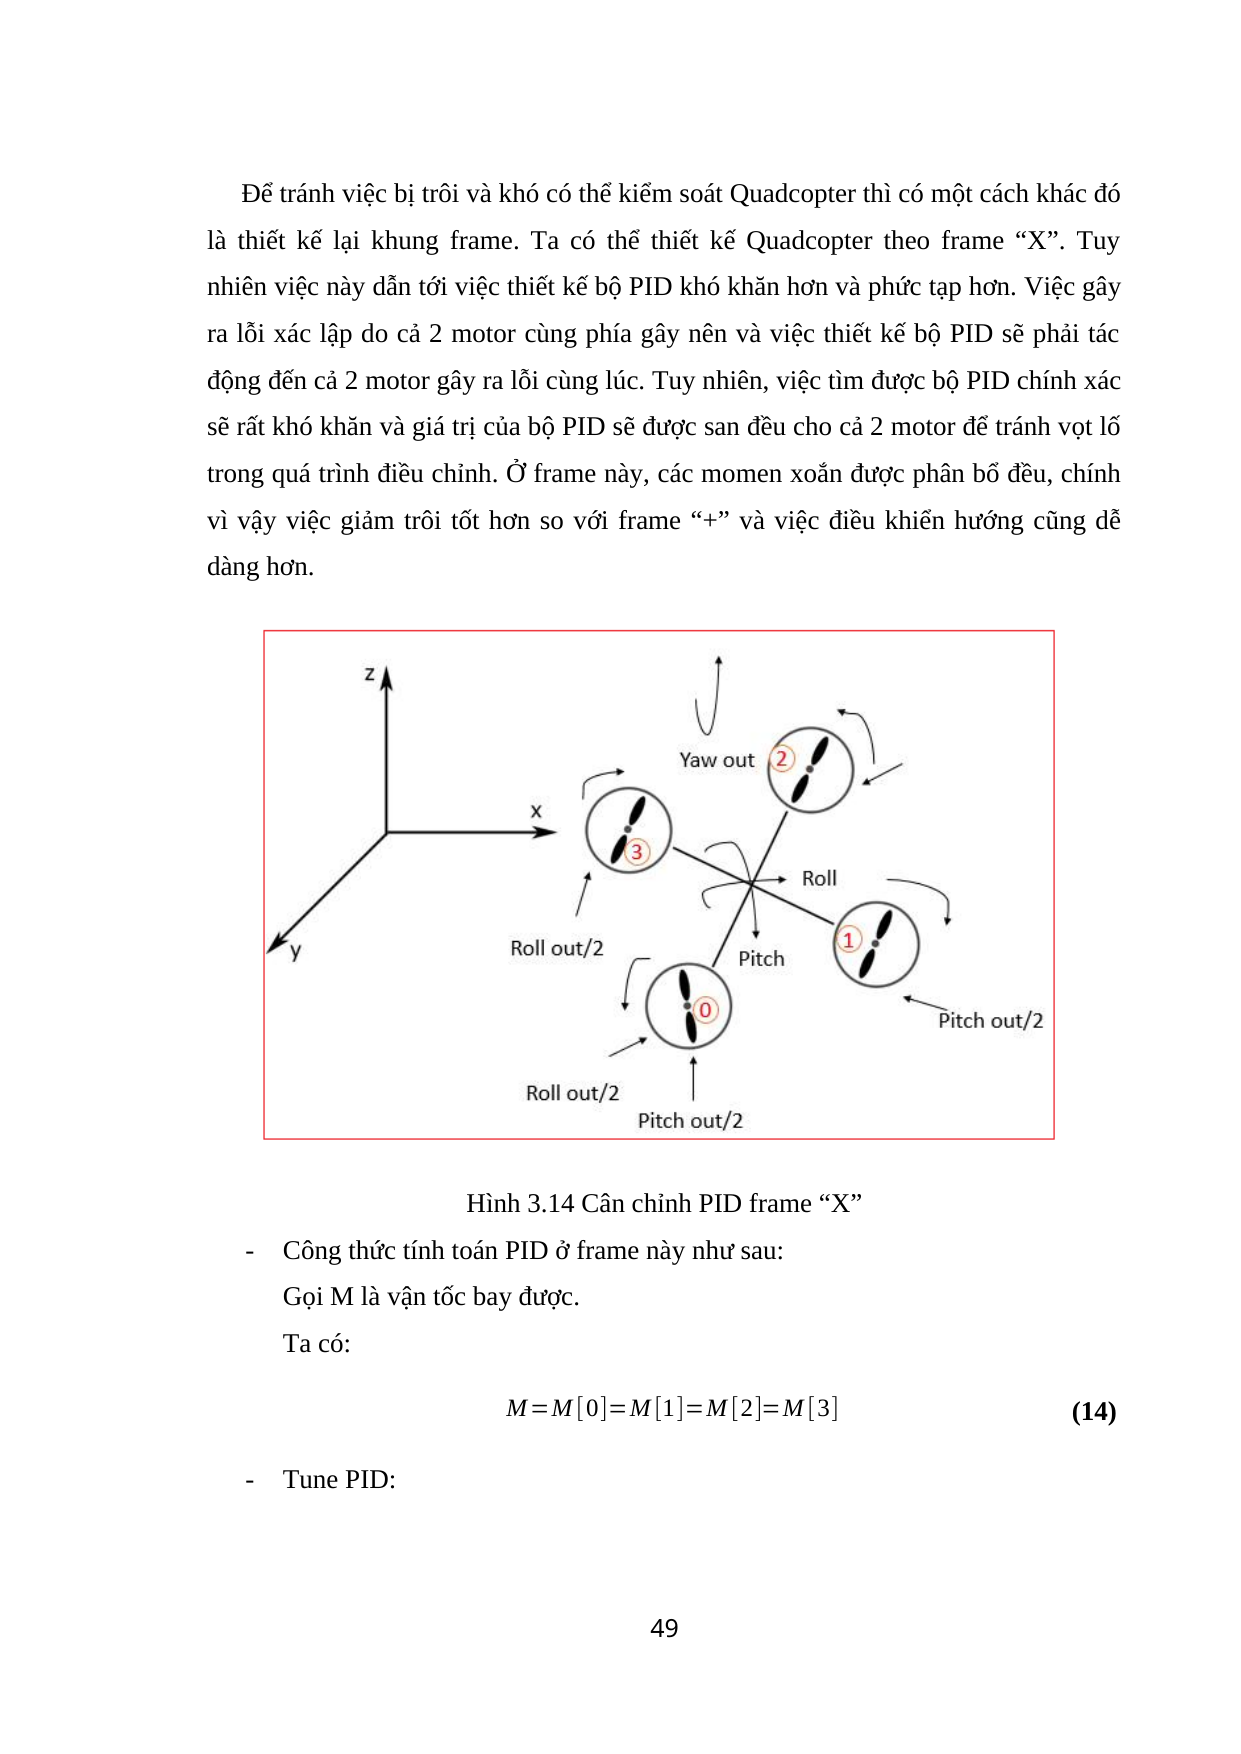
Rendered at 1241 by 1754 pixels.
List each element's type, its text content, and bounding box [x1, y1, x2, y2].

table_header (14) [1060, 1395, 1133, 1463]
subtitle Hình 3.14 Cân chỉnh PID frame “X” [207, 1187, 1122, 1218]
list Công thức tính toán PID ở frame này như sau: [245, 1234, 1122, 1265]
text Để tránh việc bị trôi và khó có thể kiểm soát Quadcopter thì có một cách khác đó là thiết kế lại khung frame. Ta có thể thiết kế Quadcopter theo frame “X”. Tuy nhiên việc này dẫn tới việc thiết kế bộ PID khó khăn hơn và phức tạp hơn. Việc gây ra lỗi xác lập do cả 2 motor cùng phía gây nên và việc thiết kế bộ PID sẽ phải tác động đến cả 2 motor gây ra lỗi cùng lúc. Tuy nhiên, việc tìm được bộ PID chính xác sẽ rất khó khăn và giá trị của bộ PID sẽ được san đều cho cả 2 motor để tránh vọt lố trong quá trình điều chỉnh. Ở frame này, các momen xoắn được phân bổ đều, chính vì vậy việc giảm trôi tốt hơn so với frame “+” và việc điều khiển hướng cũng dễ dàng hơn. [207, 177, 1122, 582]
list Gọi M là vận tốc bay được. [283, 1281, 1122, 1312]
table_header [283, 1395, 1060, 1463]
picture [253, 618, 1076, 1157]
list Tune PID: [245, 1463, 1122, 1494]
list Ta có: [283, 1327, 1122, 1358]
